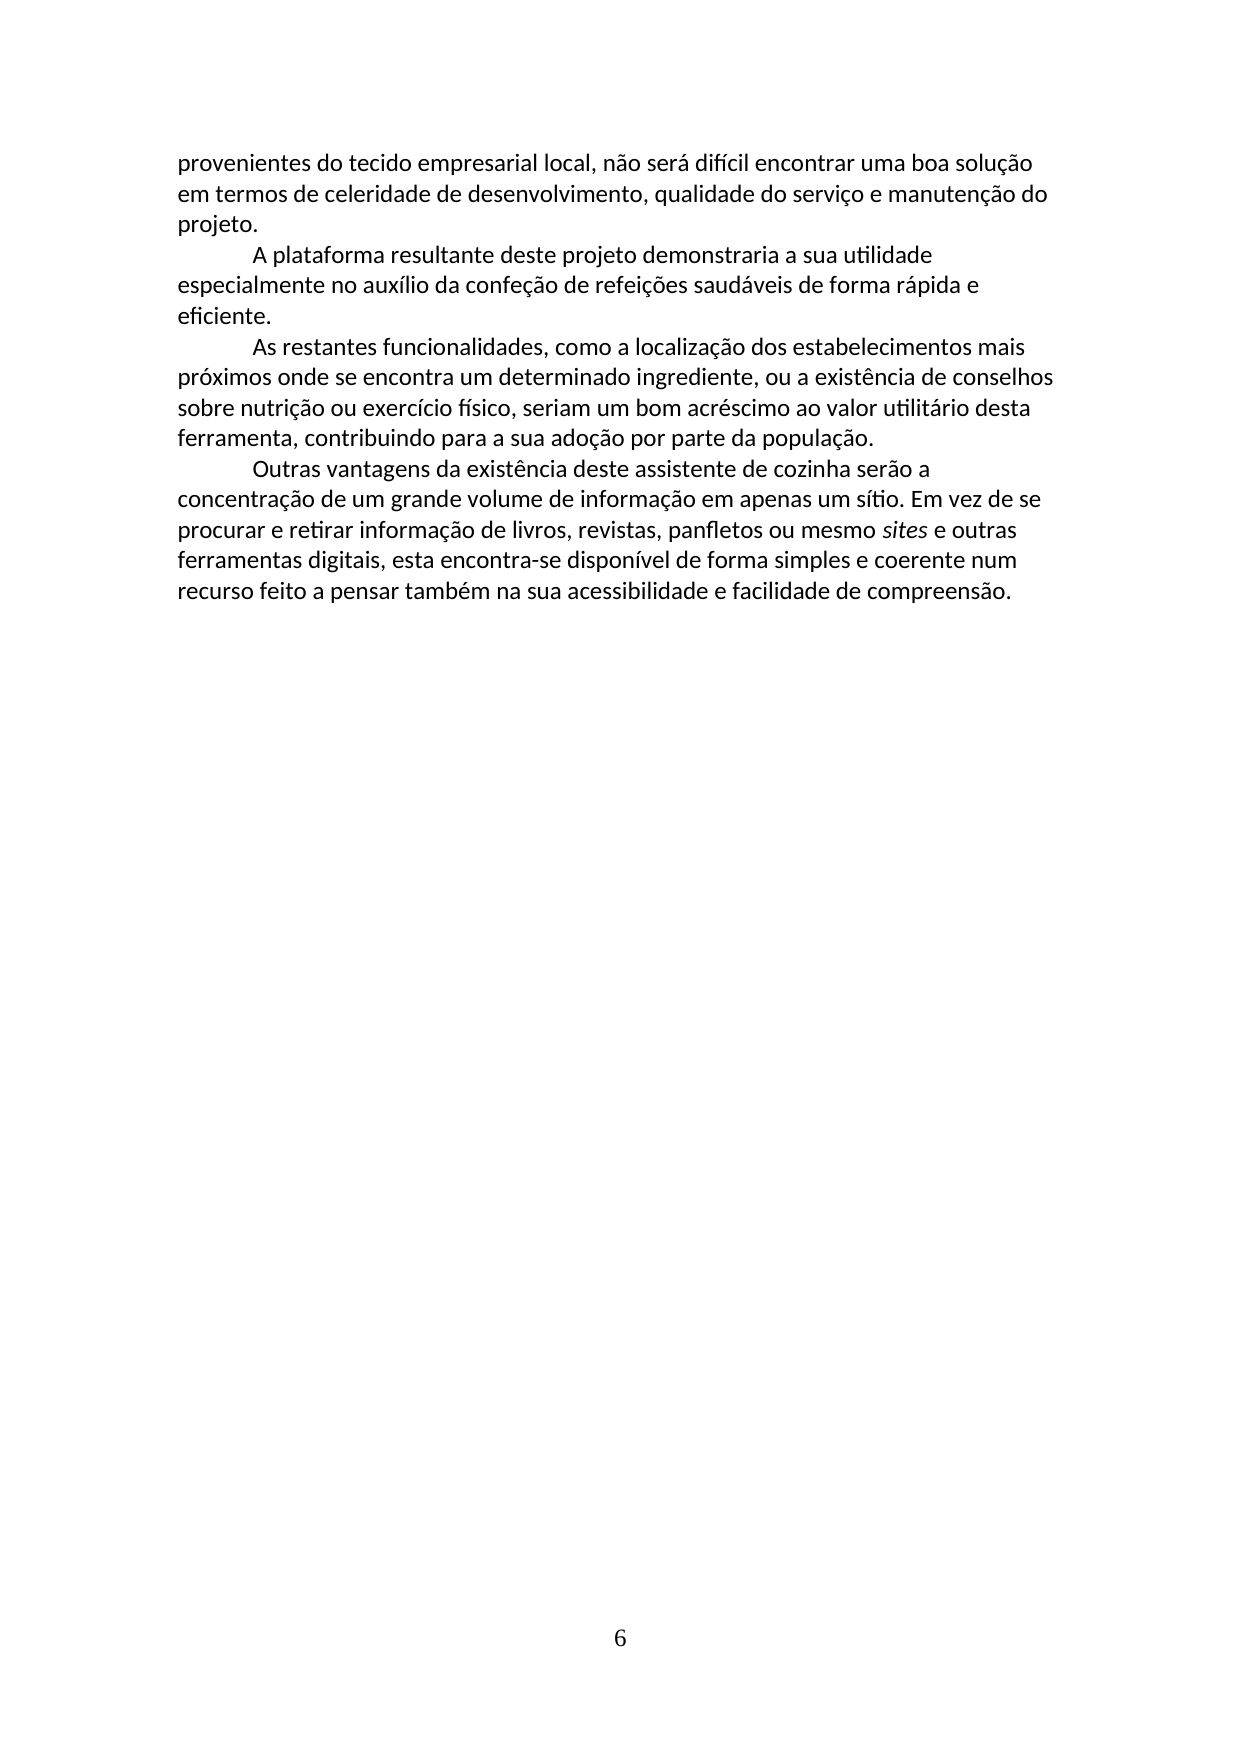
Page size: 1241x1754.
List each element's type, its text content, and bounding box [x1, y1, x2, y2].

text Outras vantagens da existência deste assistente de cozinha serão a concentração de um grande volume de informação em apenas um sítio. Em vez de se procurar e retirar informação de livros, revistas, panfletos ou mesmo sites e outras ferramentas digitais, esta encontra-se disponível de forma simples e coerente num recurso feito a pensar também na sua acessibilidade e facilidade de compreensão. [177, 453, 1063, 605]
text A plataforma resultante deste projeto demonstraria a sua utilidade especialmente no auxílio da confeção de refeições saudáveis de forma rápida e eficiente. [177, 239, 1063, 331]
text As restantes funcionalidades, como a localização dos estabelecimentos mais próximos onde se encontra um determinado ingrediente, ou a existência de conselhos sobre nutrição ou exercício físico, seriam um bom acréscimo ao valor utilitário desta ferramenta, contribuindo para a sua adoção por parte da população. [177, 331, 1063, 453]
